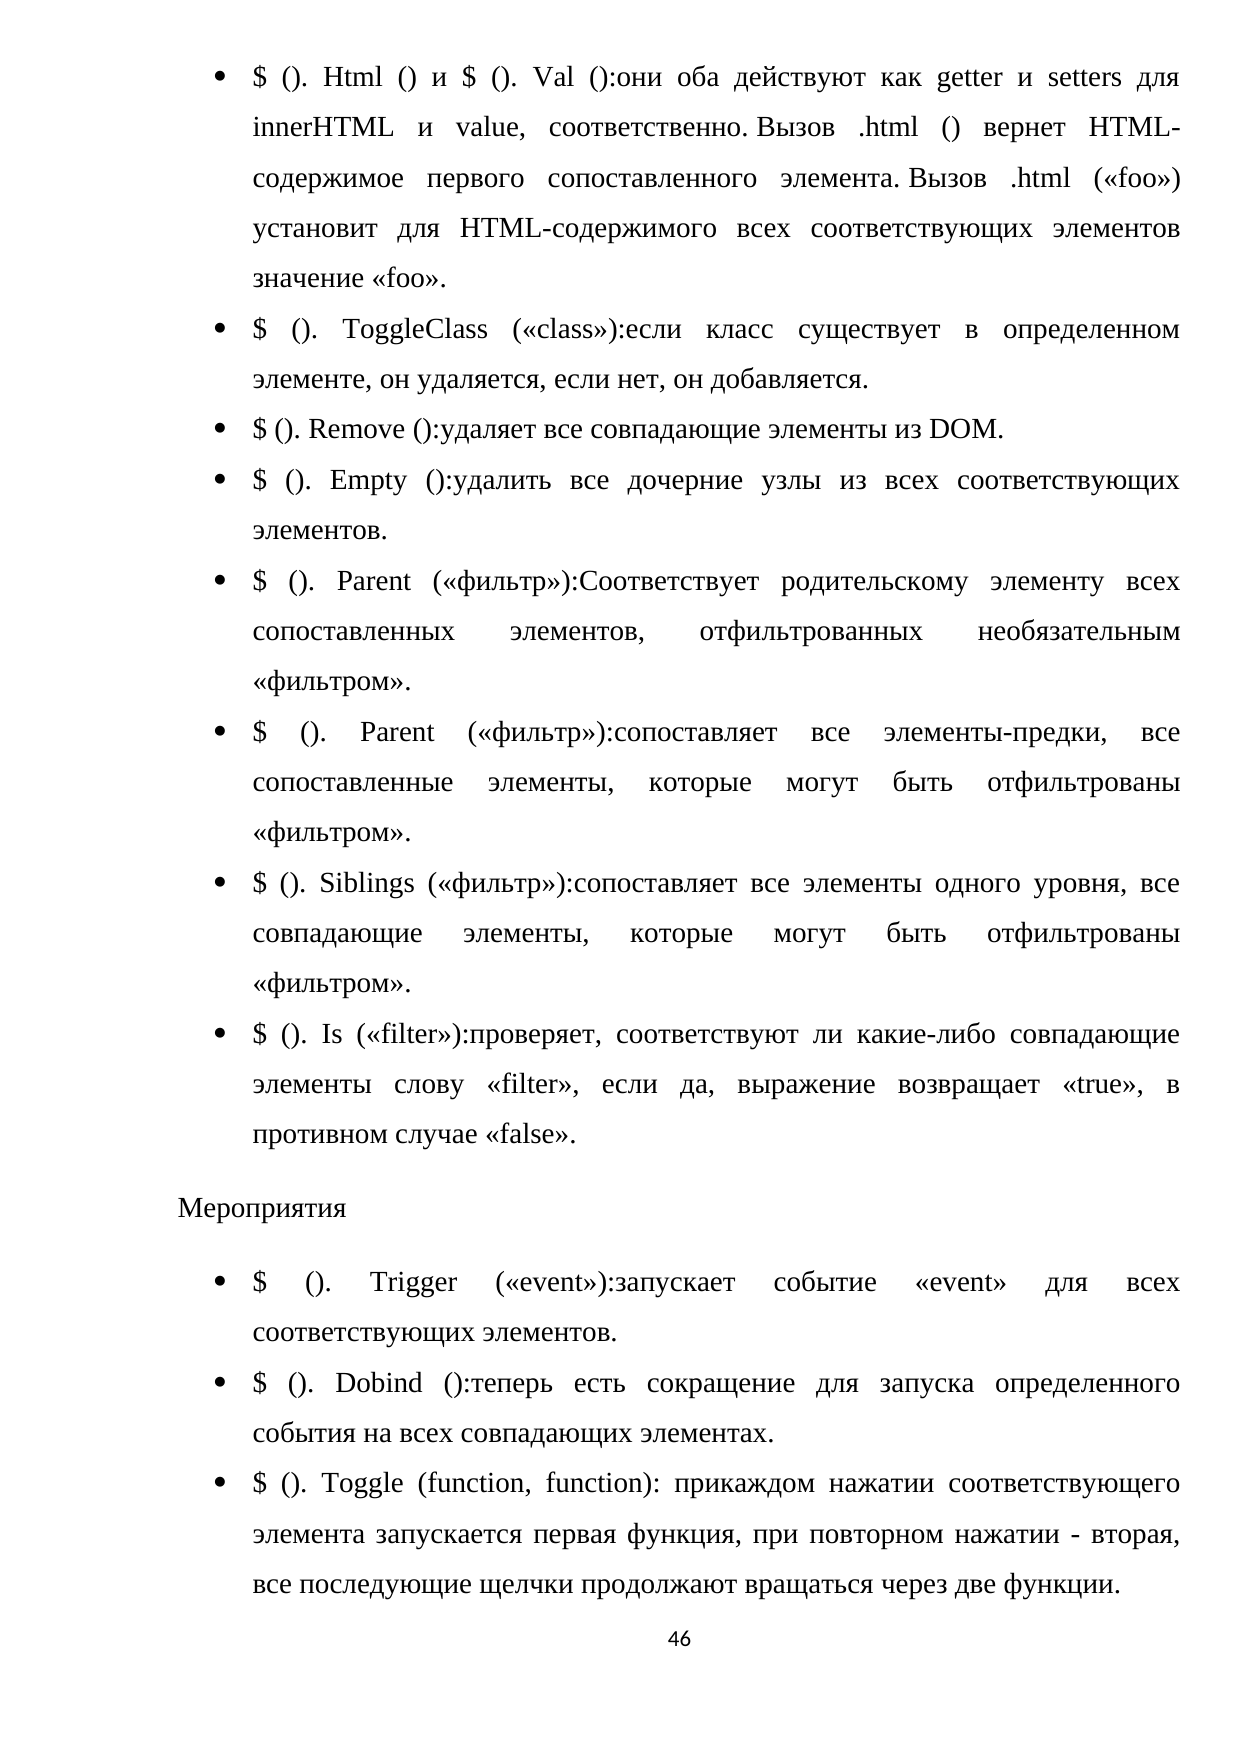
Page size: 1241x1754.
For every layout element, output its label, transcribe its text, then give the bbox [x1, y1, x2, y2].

list $ (). Toggle (function, function): прикаждом нажатии соответствующего элемента запускается первая функция, при повторном нажатии - вторая, все последующие щелчки продолжают вращаться через две функции. [215, 1465, 1181, 1600]
list $ (). Empty ():удалить все дочерние узлы из всех соответствующих элементов. [215, 462, 1181, 546]
list $ (). Remove ():удаляет все совпадающие элементы из DOM. [215, 411, 1181, 445]
list $ (). Siblings («фильтр»):сопоставляет все элементы одного уровня, все совпадающие элементы, которые могут быть отфильтрованы «фильтром». [215, 865, 1181, 999]
text Мероприятия [177, 1190, 1181, 1224]
list $ (). ToggleClass («class»):если класс существует в определенном элементе, он удаляется, если нет, он добавляется. [215, 311, 1181, 395]
list $ (). Parent («фильтр»):сопоставляет все элементы-предки, все сопоставленные элементы, которые могут быть отфильтрованы «фильтром». [215, 714, 1181, 848]
list $ (). Is («filter»):проверяет, соответствуют ли какие-либо совпадающие элементы слову «filter», если да, выражение возвращает «true», в противном случае «false». [215, 1016, 1181, 1150]
list $ (). Html () и $ (). Val ():они оба действуют как getter и setters для innerHTML и value, соответственно. Вызов .html () вернет HTML-содержимое первого сопоставленного элемента. Вызов .html («foo») установит для HTML-содержимого всех соответствующих элементов значение «foo». [215, 59, 1181, 294]
list $ (). Dobind ():теперь есть сокращение для запуска определенного события на всех совпадающих элементах. [215, 1365, 1181, 1449]
list $ (). Parent («фильтр»):Соответствует родительскому элементу всех сопоставленных элементов, отфильтрованных необязательным «фильтром». [215, 563, 1181, 697]
list $ (). Trigger («event»):запускает событие «event» для всех соответствующих элементов. [215, 1264, 1181, 1348]
